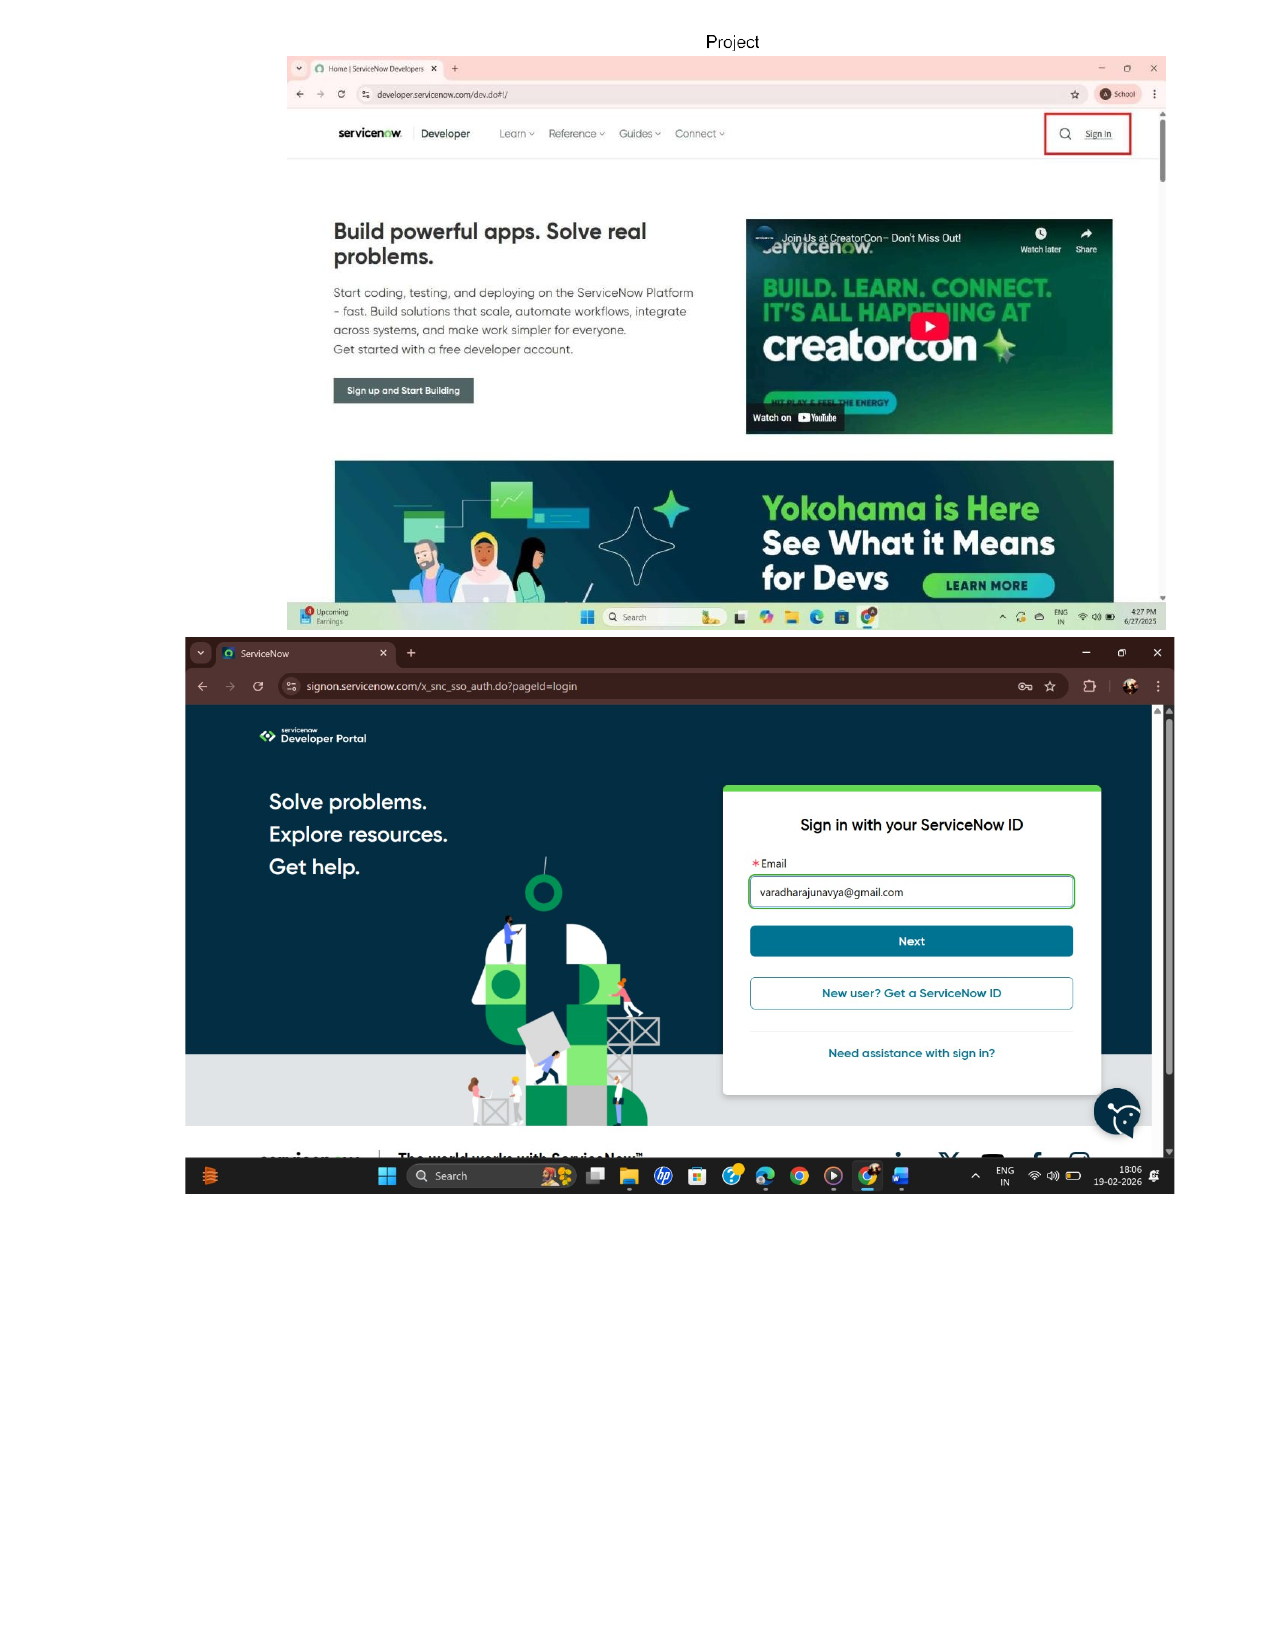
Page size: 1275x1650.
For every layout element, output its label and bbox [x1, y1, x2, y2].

picture [270, 823, 343, 846]
picture [270, 791, 323, 809]
picture [349, 829, 447, 842]
picture [185, 637, 1175, 1194]
picture [312, 858, 336, 874]
picture [707, 35, 759, 51]
picture [1098, 781, 1107, 786]
picture [279, 727, 332, 745]
picture [338, 857, 362, 880]
picture [267, 853, 307, 876]
picture [287, 56, 1166, 630]
picture [336, 734, 366, 744]
picture [525, 858, 563, 911]
picture [259, 730, 276, 743]
picture [330, 792, 422, 813]
